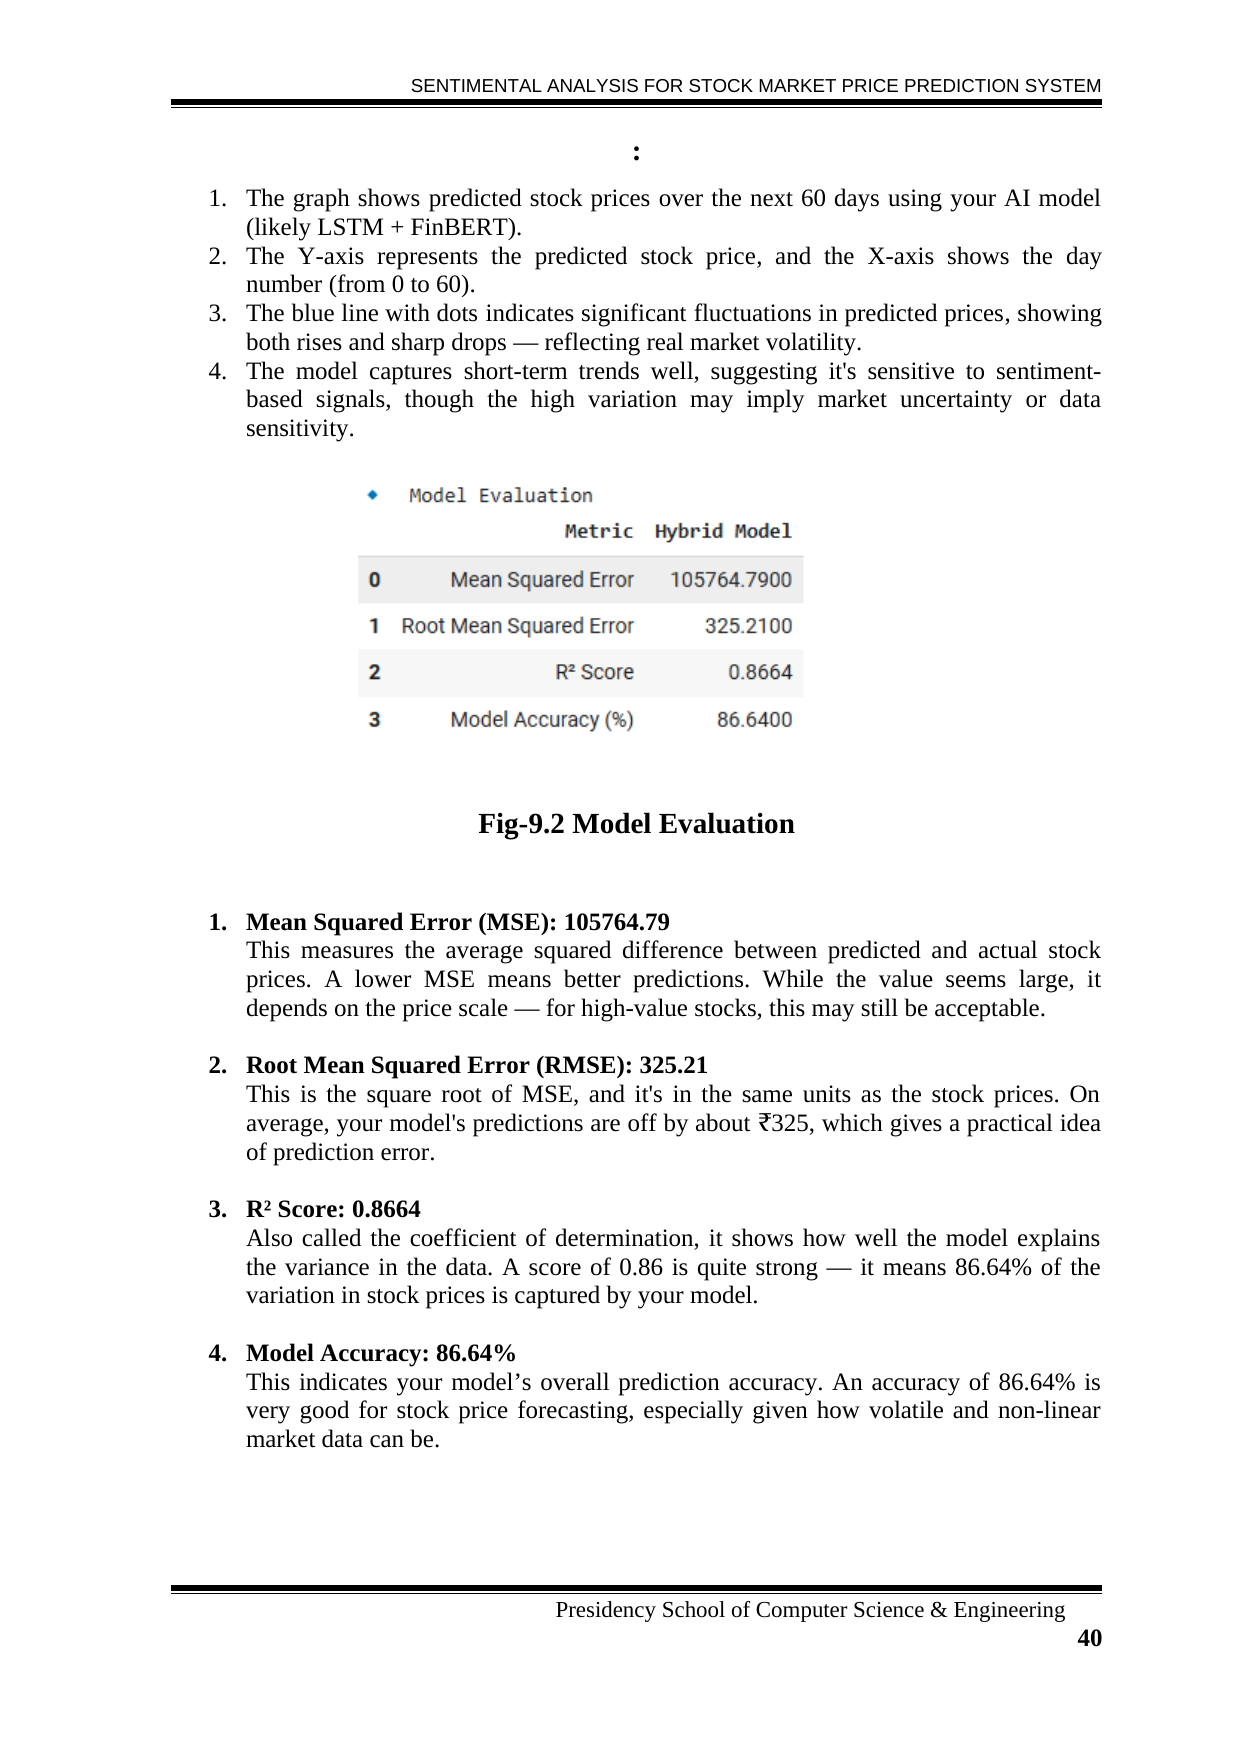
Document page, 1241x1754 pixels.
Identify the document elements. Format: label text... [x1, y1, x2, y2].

text Also called the coefficient of determination, it shows how well the model explains the variance in the data. A score of 0.86 is quite strong — it means 86.64% of the variation in stock prices is captured by your model. [246, 1223, 1102, 1309]
text This measures the average squared difference between predicted and actual stock prices. A lower MSE means better predictions. While the value seems large, it depends on the price scale — for high-value stocks, this may still be acceptable. [246, 936, 1102, 1022]
picture [351, 483, 844, 739]
text : [171, 133, 1102, 166]
list Mean Squared Error (MSE): 105764.79 [208, 907, 1102, 936]
list Model Accuracy: 86.64% [208, 1338, 1102, 1367]
list The graph shows predicted stock prices over the next 60 days using your AI model (likely LSTM + FinBERT). [208, 183, 1102, 241]
text This indicates your model’s overall prediction accuracy. An accuracy of 86.64% is very good for stock price forecasting, especially given how volatile and non-linear market data can be. [246, 1367, 1102, 1453]
list The Y-axis represents the predicted stock price, and the X-axis shows the day number (from 0 to 60). [208, 241, 1102, 298]
list The blue line with dots indicates significant fluctuations in predicted prices, showing both rises and sharp drops — reflecting real market volatility. [208, 298, 1102, 356]
text Fig-9.2 Model Evaluation [171, 806, 1102, 840]
list R² Score: 0.8664 [208, 1194, 1102, 1223]
list Root Mean Squared Error (RMSE): 325.21 [208, 1051, 1102, 1079]
list The model captures short-term trends well, suggesting it's sensitive to sentiment-based signals, though the high variation may imply market uncertainty or data sensitivity. [208, 356, 1102, 442]
text This is the square root of MSE, and it's in the same units as the stock prices. On average, your model's predictions are off by about ₹325, which gives a practical idea of prediction error. [246, 1079, 1102, 1166]
